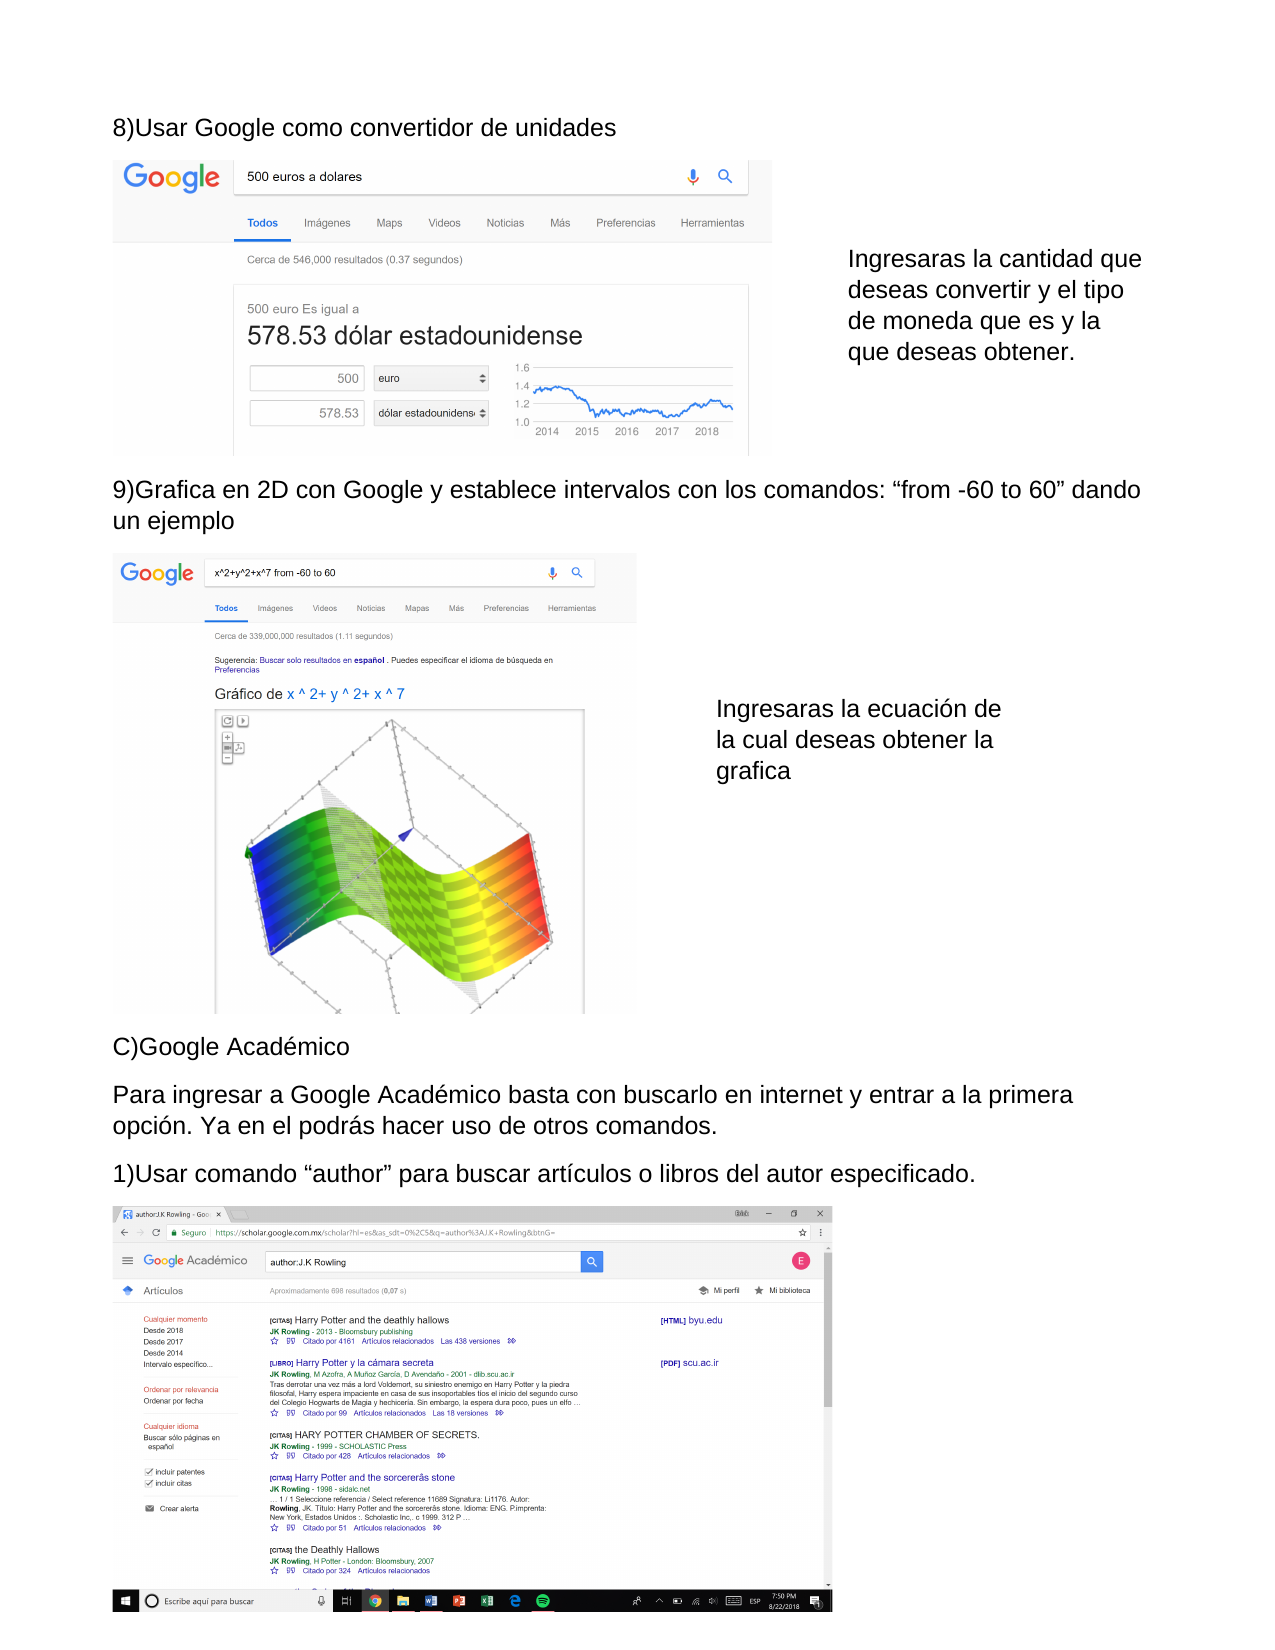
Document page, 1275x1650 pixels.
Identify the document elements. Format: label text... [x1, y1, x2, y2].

picture [112, 553, 637, 1014]
text 8)Usar Google como convertidor de unidades [112, 112, 1153, 141]
picture [112, 1206, 833, 1612]
text C)Google Académico [112, 1032, 1153, 1061]
text 1)Usar comando “author” para buscar artículos o libros del autor especificado. [112, 1159, 1153, 1188]
picture [112, 160, 773, 456]
text Para ingresar a Google Académico basta con buscarlo en internet y entrar a la primera opción. Ya en el podrás hacer uso de otros comandos. [112, 1080, 1153, 1140]
text 9)Grafica en 2D con Google y establece intervalos con los comandos: “from -60 to 60” dando un ejemplo [112, 475, 1153, 534]
